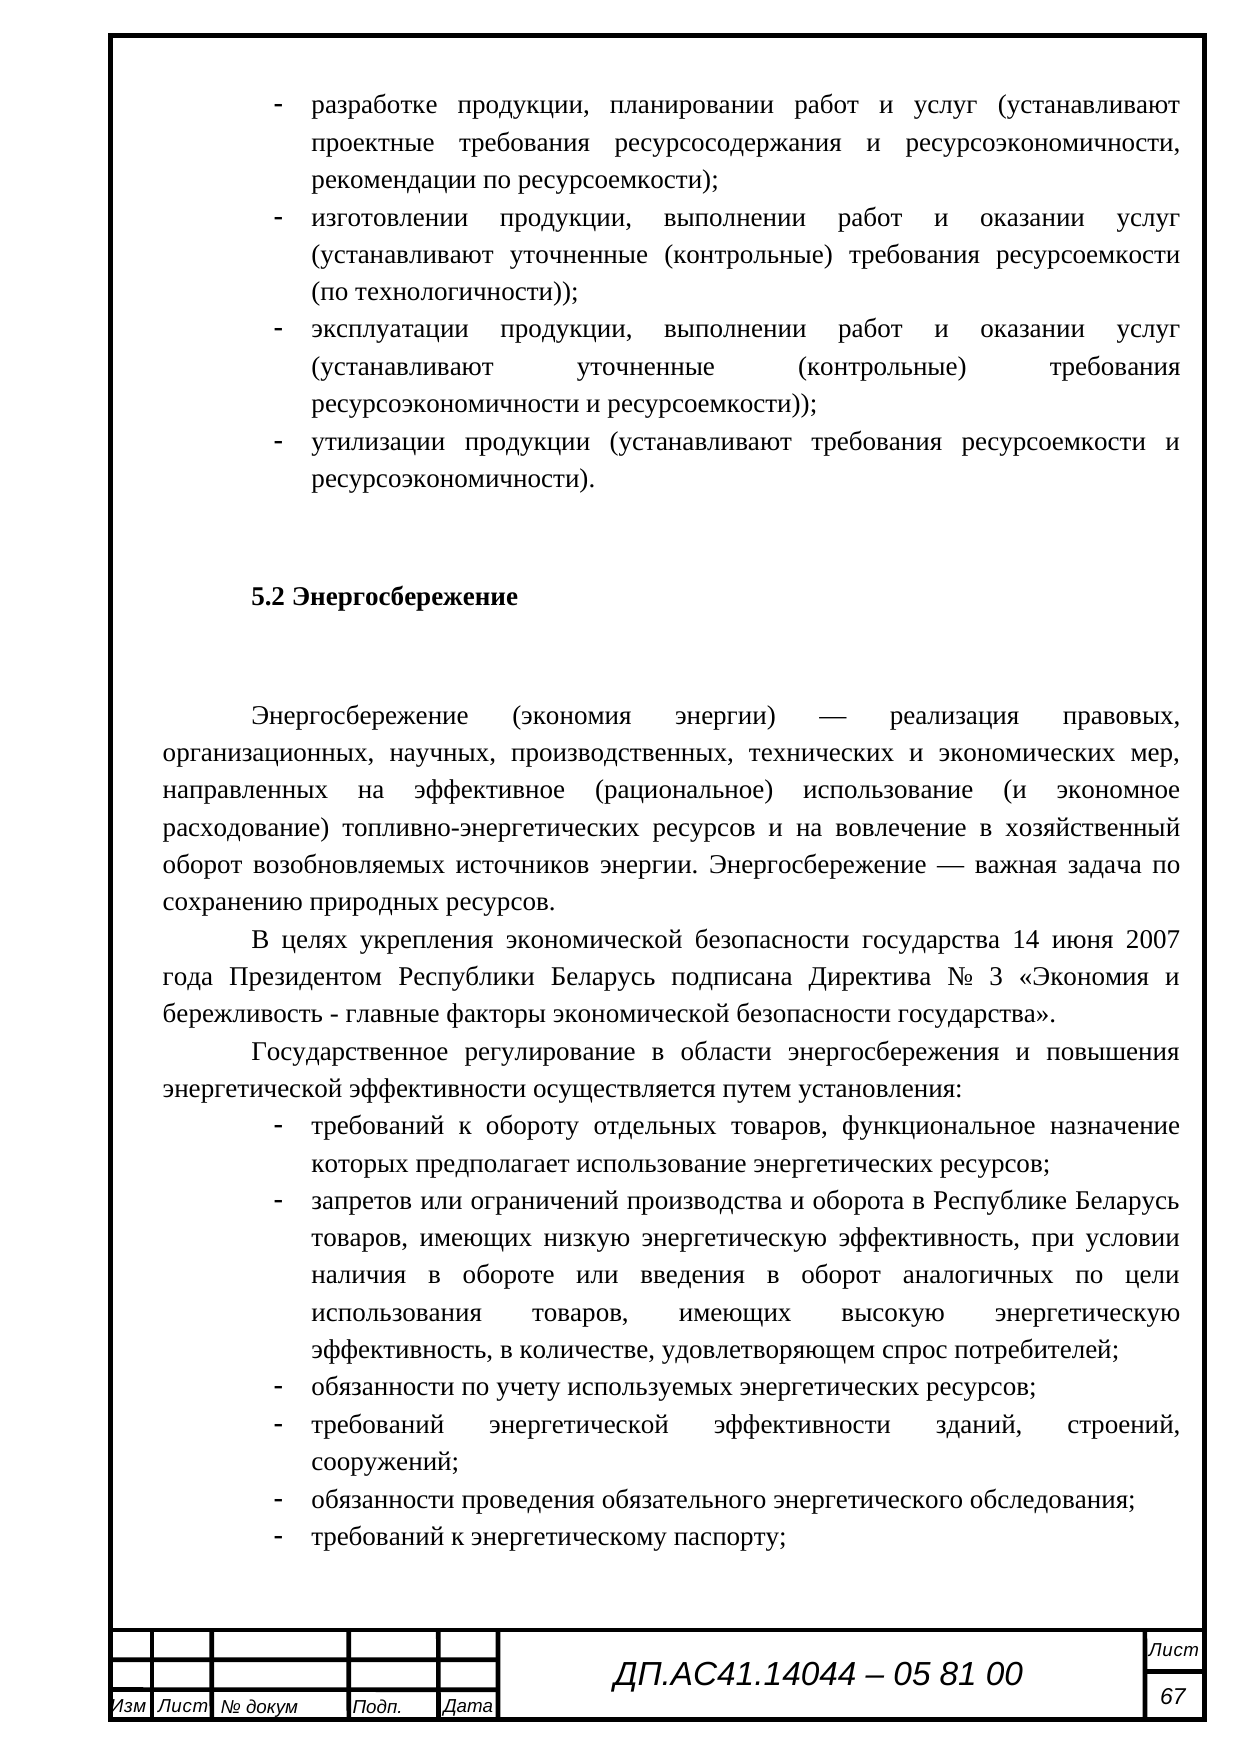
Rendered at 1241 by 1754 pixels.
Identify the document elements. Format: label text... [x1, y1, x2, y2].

list обязанности проведения обязательного энергетического обследования; [274, 1483, 1181, 1514]
list обязанности по учету используемых энергетических ресурсов; [274, 1371, 1181, 1402]
text Энергосбережение (экономия энергии) — реализация правовых, организационных, научных, производственных, технических и экономических мер, направленных на эффективное (рациональное) использование (и экономное расходование) топливно-энергетических ресурсов и на вовлечение в хозяйственный оборот возобновляемых источников энергии. Энергосбережение — важная задача по сохранению природных ресурсов. [162, 699, 1181, 917]
text В целях укрепления экономической безопасности государства 14 июня 2007 года Президентом Республики Беларусь подписана Директива № 3 «Экономия и бережливость - главные факторы экономической безопасности государства». [162, 923, 1181, 1028]
list требований к энергетическому паспорту; [274, 1520, 1181, 1551]
list разработке продукции, планировании работ и услуг (устанавливают проектные требования ресурсосодержания и ресурсоэкономичности, рекомендации по ресурсоемкости); [274, 89, 1181, 194]
list требований к обороту отдельных товаров, функциональное назначение которых предполагает использование энергетических ресурсов; [274, 1109, 1181, 1178]
list запретов или ограничений производства и оборота в Республике Беларусь товаров, имеющих низкую энергетическую эффективность, при условии наличия в обороте или введения в оборот аналогичных по цели использования товаров, имеющих высокую энергетическую эффективность, в количестве, удовлетворяющем спрос потребителей; [274, 1184, 1181, 1364]
list эксплуатации продукции, выполнении работ и оказании услуг (устанавливают уточненные (контрольные) требования ресурсоэкономичности и ресурсоемкости)); [274, 313, 1181, 418]
text Государственное регулирование в области энергосбережения и повышения энергетической эффективности осуществляется путем установления: [162, 1035, 1181, 1103]
subtitle 5.2 Энергосбережение [162, 581, 1181, 612]
list изготовлении продукции, выполнении работ и оказании услуг (устанавливают уточненные (контрольные) требования ресурсоемкости (по технологичности)); [274, 201, 1181, 306]
list требований энергетической эффективности зданий, строений, сооружений; [274, 1408, 1181, 1477]
list утилизации продукции (устанавливают требования ресурсоемкости и ресурсоэкономичности). [274, 424, 1181, 493]
